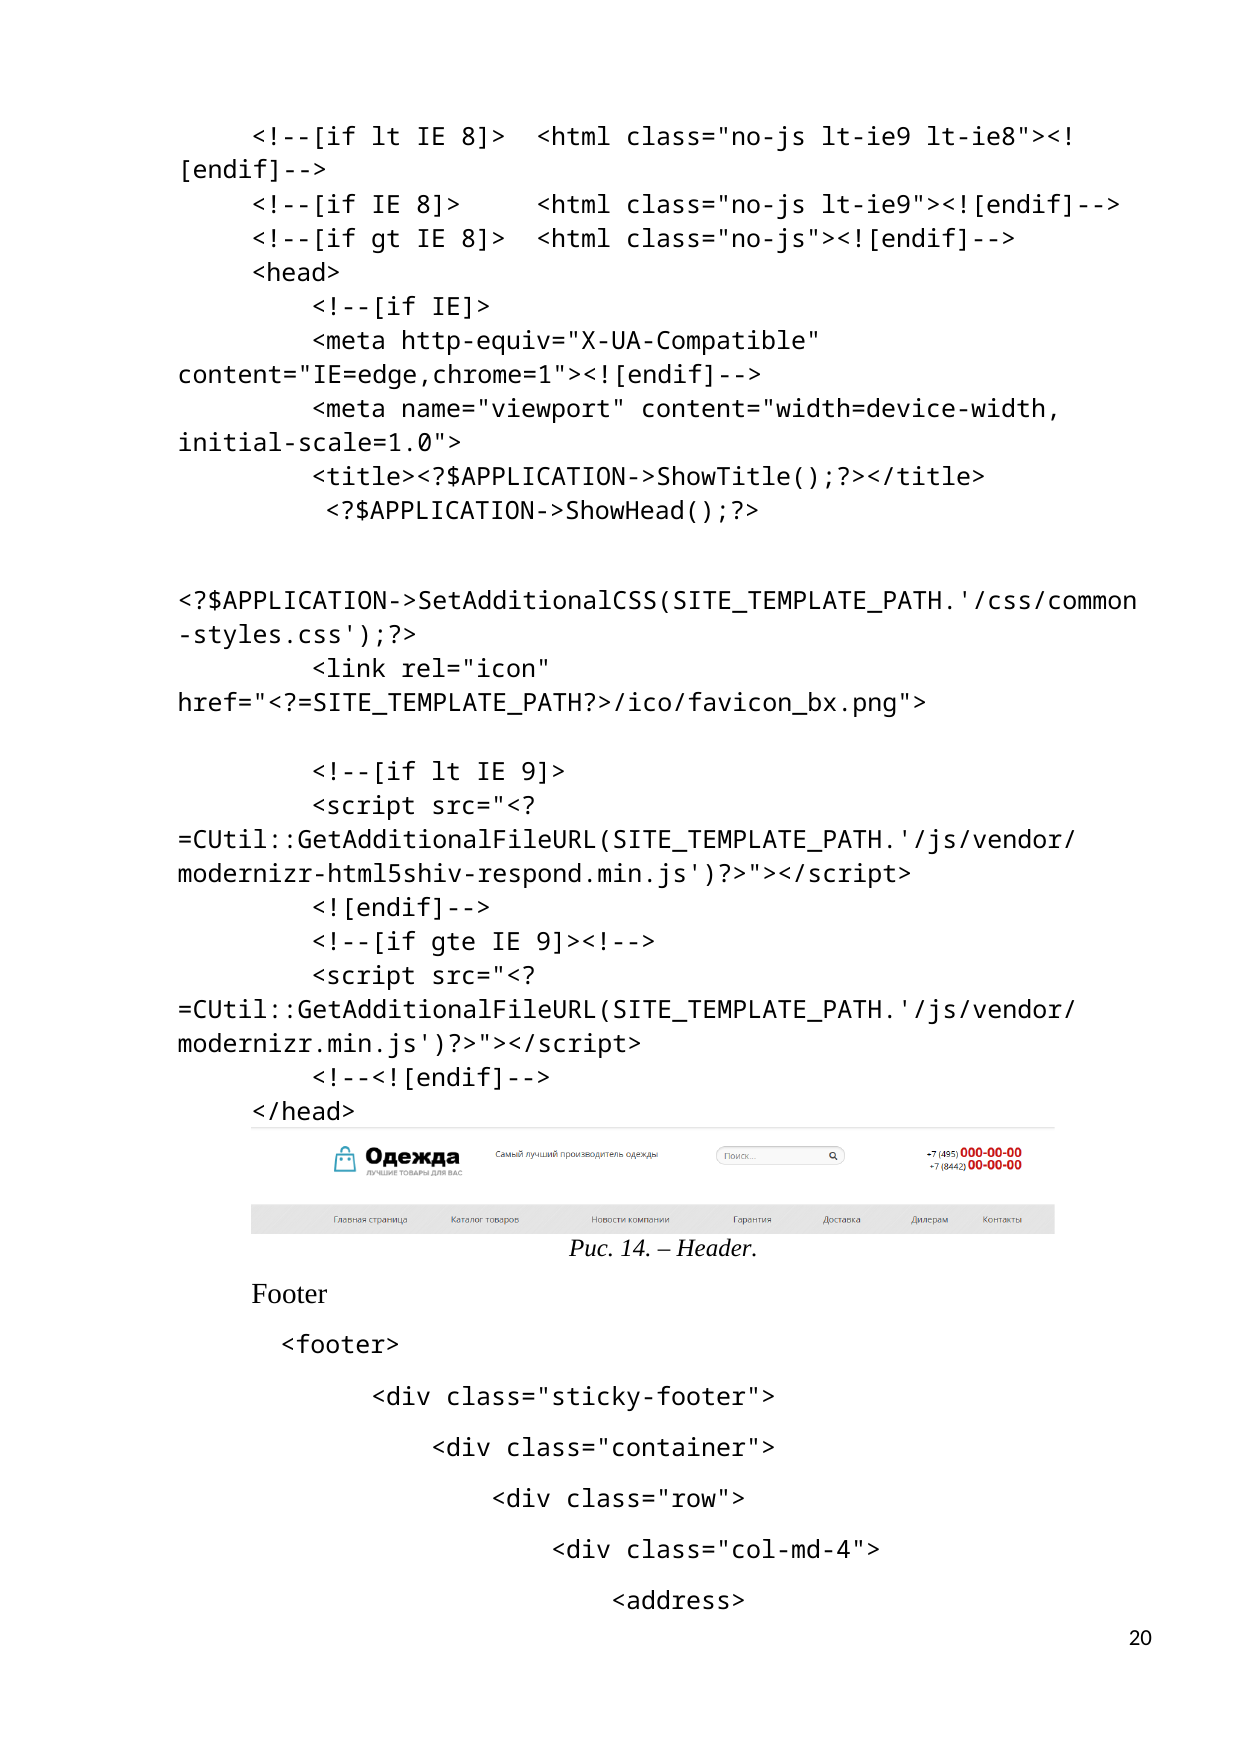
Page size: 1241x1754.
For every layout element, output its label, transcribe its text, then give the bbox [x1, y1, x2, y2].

text <title><?$APPLICATION->ShowTitle();?></title> [177, 459, 1152, 493]
text Footer [177, 1277, 1152, 1310]
text <!--<![endif]--> [177, 1060, 1152, 1094]
text <!--[if IE 8]> <html class="no-js lt-ie9"><![endif]--> [177, 186, 1152, 220]
text <!--[if gte IE 9]><!--> [177, 923, 1152, 958]
text <!--[if lt IE 9]> [177, 753, 1152, 787]
text <!--[if gt IE 8]> <html class="no-js"><![endif]--> [177, 220, 1152, 254]
text <meta http-equiv="X-UA-Compatible" content="IE=edge,chrome=1"><![endif]--> [177, 322, 1152, 391]
text <div class="col-md-4"> [177, 1531, 1152, 1566]
text <link rel="icon" href="<?=SITE_TEMPLATE_PATH?>/ico/favicon_bx.png"> [177, 651, 1152, 719]
text <div class="container"> [177, 1429, 1152, 1463]
picture [251, 1127, 1055, 1234]
text <div class="row"> [177, 1480, 1152, 1514]
text <?$APPLICATION->ShowHead();?> [177, 493, 1152, 527]
text <?$APPLICATION->SetAdditionalCSS(SITE_TEMPLATE_PATH.'/css/common-styles.css');?> [177, 555, 1152, 651]
text <!--[if IE]> [177, 288, 1152, 322]
text <script src="<?=CUtil::GetAdditionalFileURL(SITE_TEMPLATE_PATH.'/js/vendor/modernizr-html5shiv-respond.min.js')?>"></script> [177, 787, 1152, 889]
text <head> [177, 254, 1152, 288]
text <address> [177, 1582, 1152, 1617]
text <![endif]--> [177, 889, 1152, 923]
text <footer> [177, 1327, 1152, 1361]
text <!--[if lt IE 8]> <html class="no-js lt-ie9 lt-ie8"><![endif]--> [177, 118, 1152, 186]
text <script src="<?=CUtil::GetAdditionalFileURL(SITE_TEMPLATE_PATH.'/js/vendor/modernizr.min.js')?>"></script> [177, 958, 1152, 1060]
text <meta name="viewport" content="width=device-width, initial-scale=1.0"> [177, 391, 1152, 459]
text </head> [177, 1094, 1152, 1128]
text Рис. 14. – Header. [177, 1233, 1152, 1262]
text <div class="sticky-footer"> [177, 1378, 1152, 1412]
